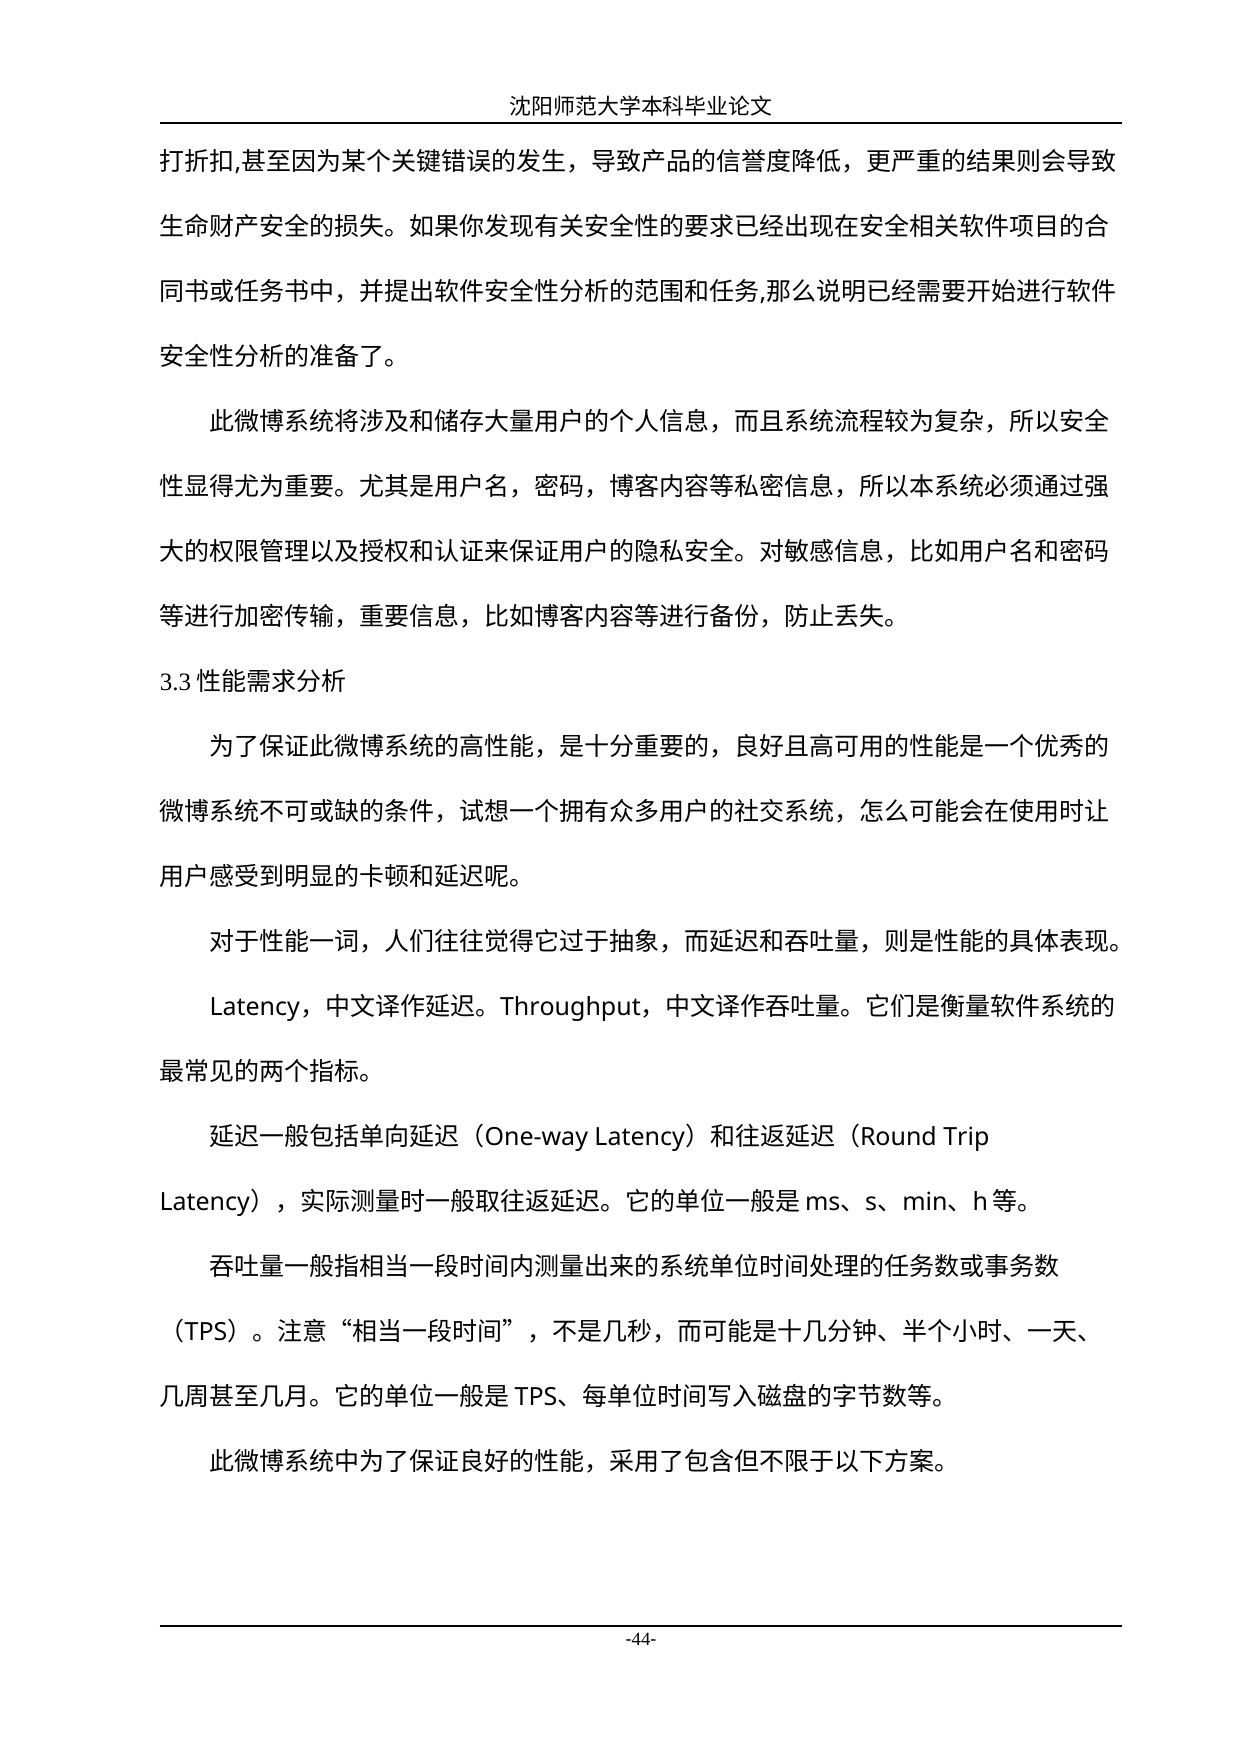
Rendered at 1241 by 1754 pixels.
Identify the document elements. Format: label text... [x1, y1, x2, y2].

text 延迟一般包括单向延迟（One-way Latency）和往返延迟（Round Trip Latency），实际测量时一般取往返延迟。它的单位一般是ms、s、min、h等。 [159, 1102, 1122, 1232]
text 为了保证此微博系统的高性能，是十分重要的，良好且高可用的性能是一个优秀的微博系统不可或缺的条件，试想一个拥有众多用户的社交系统，怎么可能会在使用时让用户感受到明显的卡顿和延迟呢。 [159, 712, 1122, 907]
text 对于性能一词，人们往往觉得它过于抽象，而延迟和吞吐量，则是性能的具体表现。 [159, 907, 1122, 972]
text Latency，中文译作延迟。Throughput，中文译作吞吐量。它们是衡量软件系统的最常见的两个指标。 [159, 972, 1122, 1102]
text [159, 127, 1122, 387]
text 此微博系统将涉及和储存大量用户的个人信息，而且系统流程较为复杂，所以安全性显得尤为重要。尤其是用户名，密码，博客内容等私密信息，所以本系统必须通过强大的权限管理以及授权和认证来保证用户的隐私安全。对敏感信息，比如用户名和密码等进行加密传输，重要信息，比如博客内容等进行备份，防止丢失。 [159, 387, 1122, 647]
text 此微博系统中为了保证良好的性能，采用了包含但不限于以下方案。 [159, 1427, 1122, 1492]
text 吞吐量一般指相当一段时间内测量出来的系统单位时间处理的任务数或事务数（TPS）。注意“相当一段时间”，不是几秒，而可能是十几分钟、半个小时、一天、几周甚至几月。它的单位一般是TPS、每单位时间写入磁盘的字节数等。 [159, 1232, 1122, 1427]
